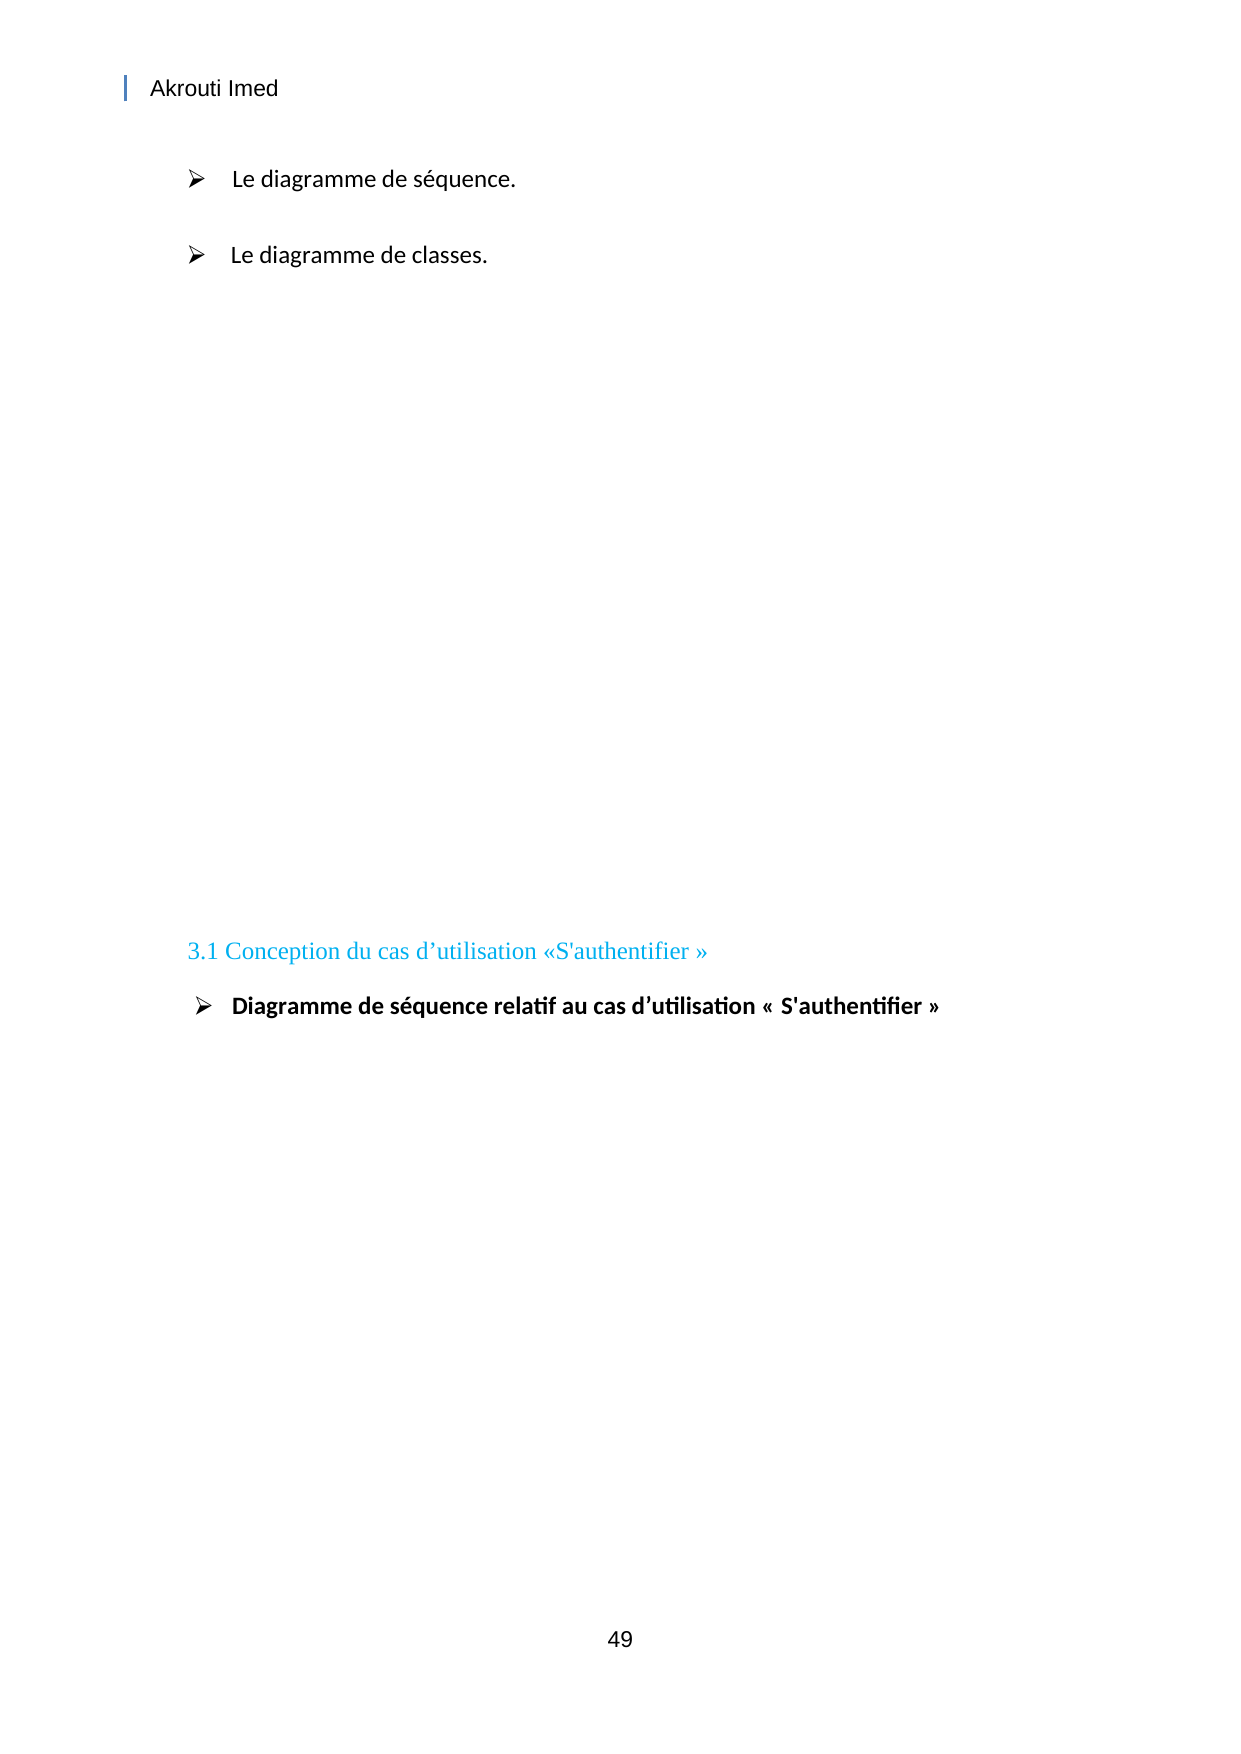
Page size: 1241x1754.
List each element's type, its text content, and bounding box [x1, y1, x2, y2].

list Diagramme de séquence relatif au cas d’utilisation « S'authentifier » [194, 977, 1090, 1029]
list Le diagramme de séquence. [187, 150, 1090, 201]
list Le diagramme de classes. [187, 227, 1090, 278]
list 3.1 Conception du cas d’utilisation «S'authentifier » [187, 936, 1090, 965]
